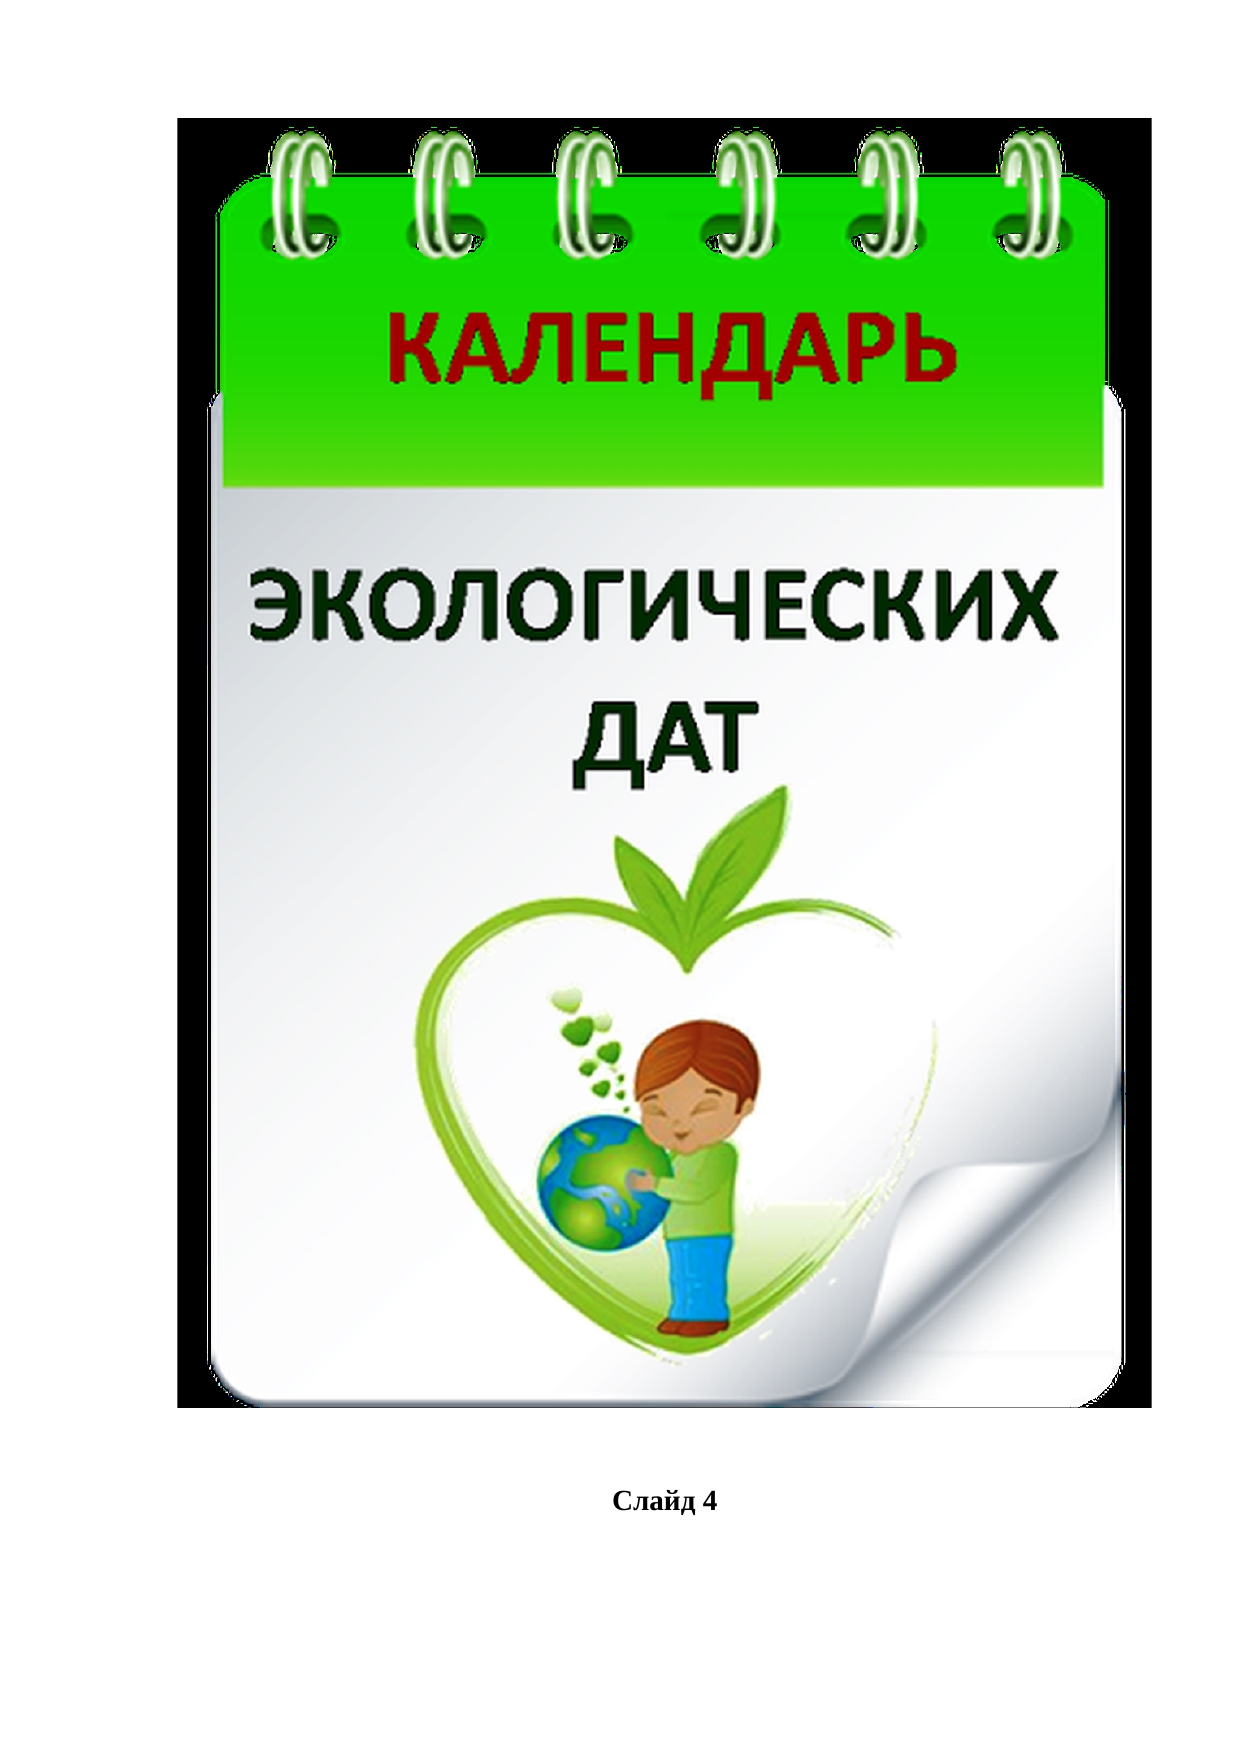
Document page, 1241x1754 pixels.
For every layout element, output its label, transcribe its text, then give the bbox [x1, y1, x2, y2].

text Слайд 4 [177, 1483, 1152, 1517]
picture [177, 118, 1152, 1408]
